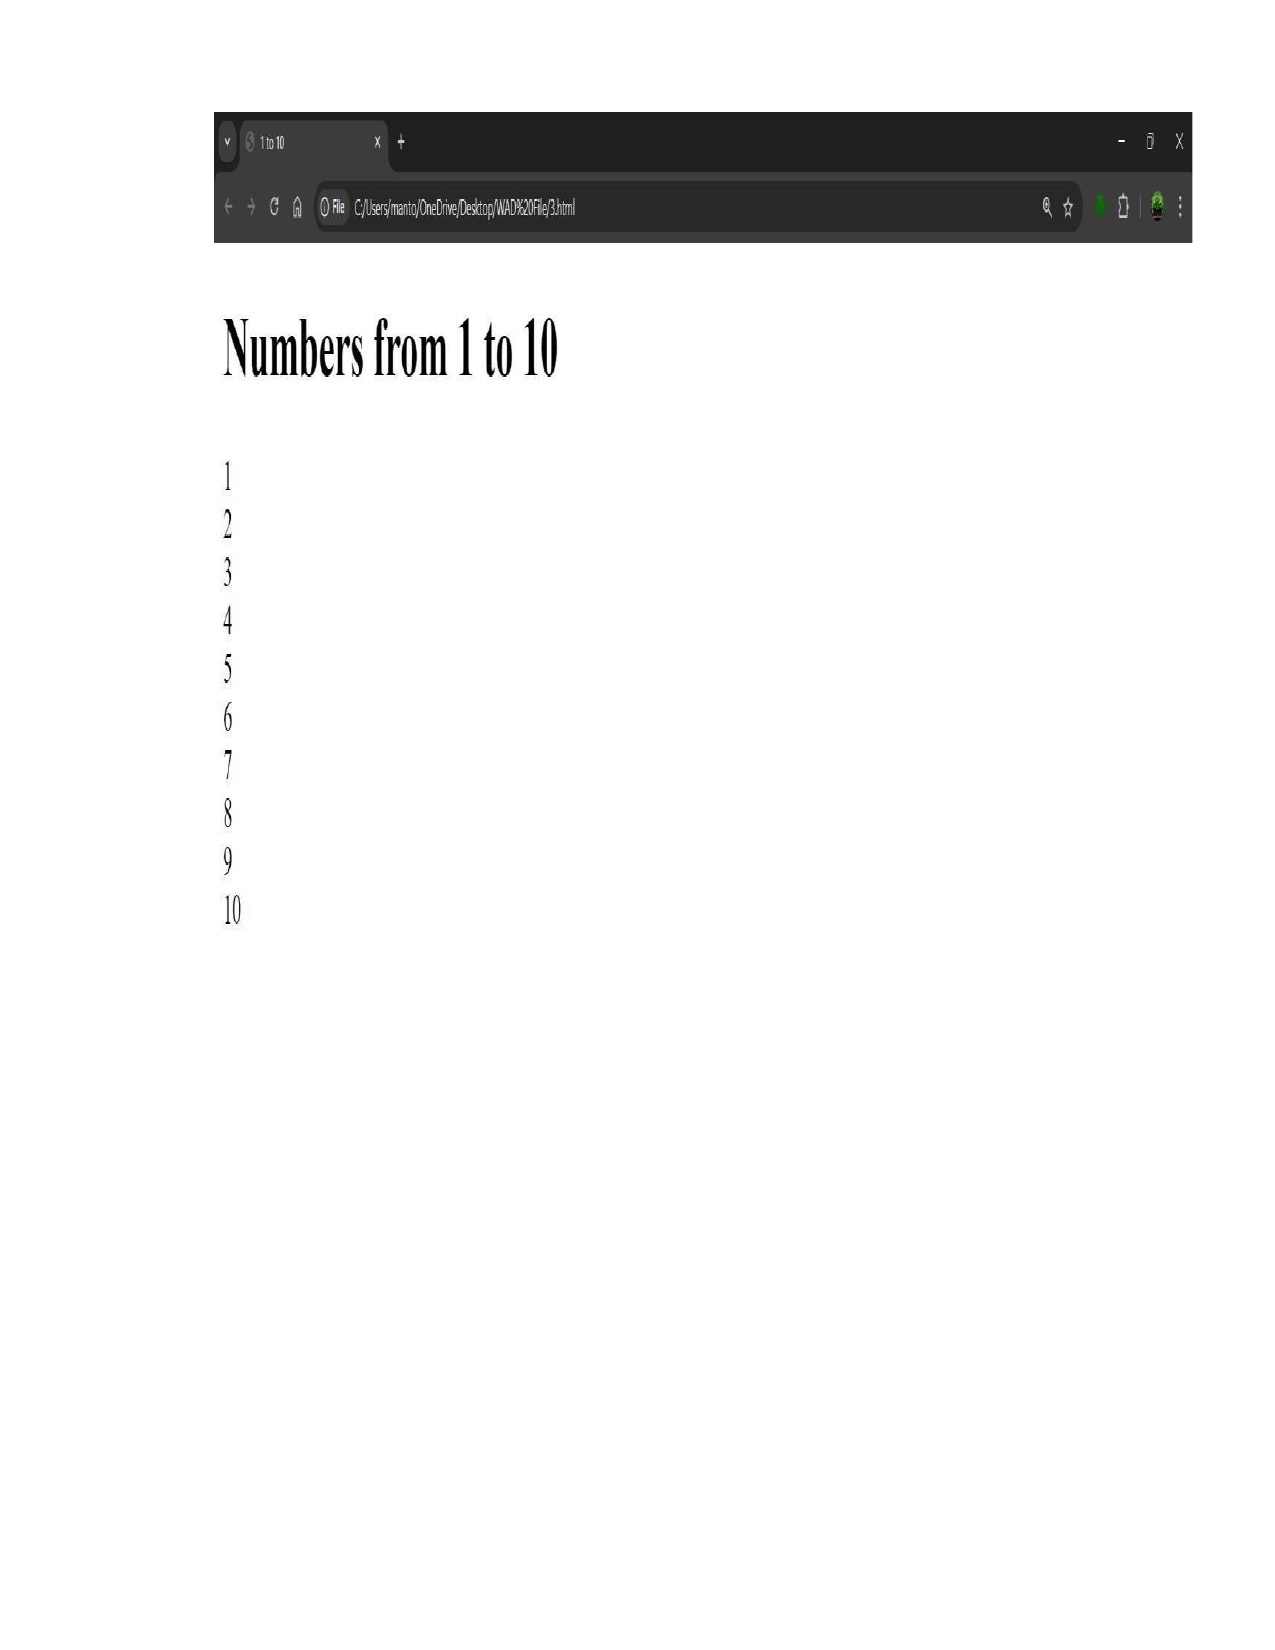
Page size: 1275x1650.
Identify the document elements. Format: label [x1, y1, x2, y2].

picture [214, 112, 1193, 941]
